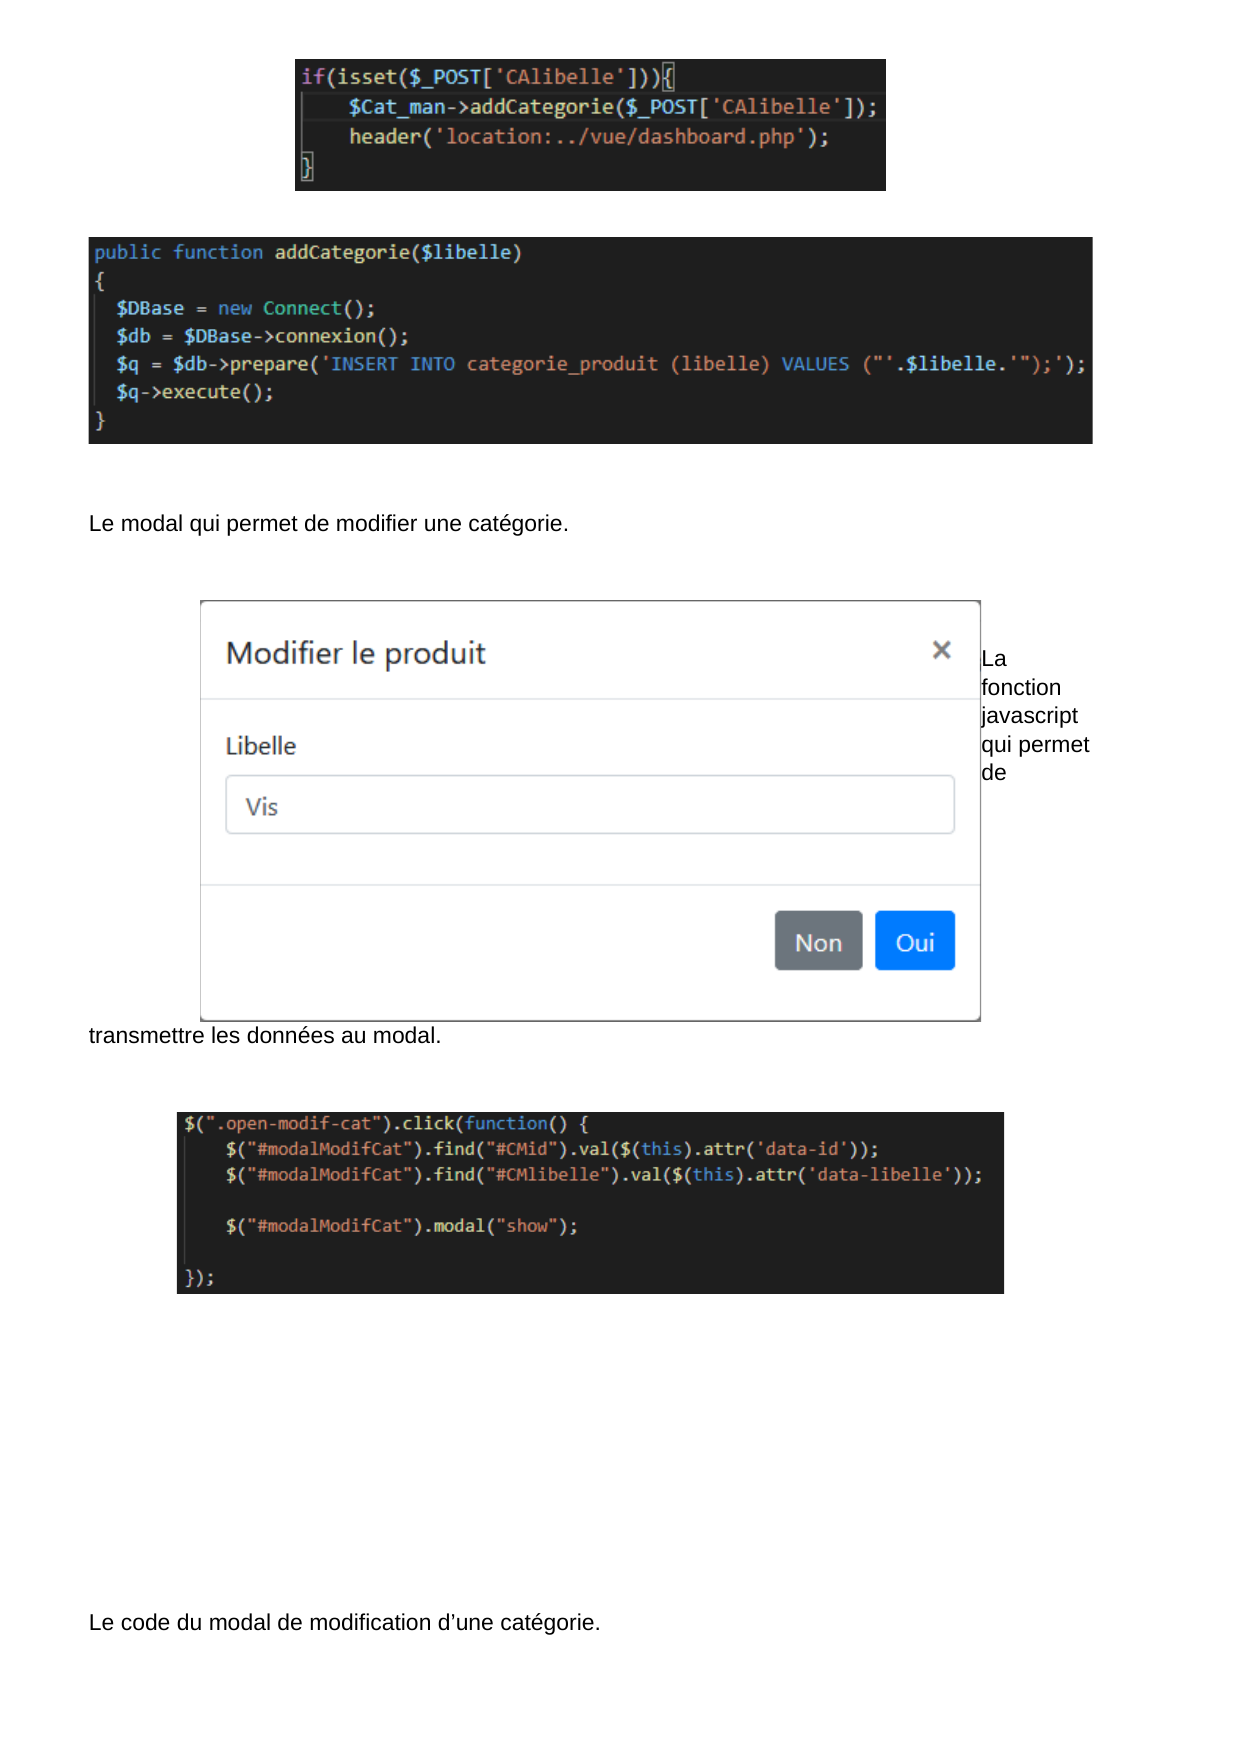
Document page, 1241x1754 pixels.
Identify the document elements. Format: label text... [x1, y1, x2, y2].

picture [176, 1112, 1005, 1294]
text Le modal qui permet de modifier une catégorie. [89, 510, 1092, 536]
picture [295, 59, 886, 191]
picture [200, 600, 982, 1022]
text Le code du modal de modification d’une catégorie. [89, 1608, 1092, 1635]
picture [88, 237, 1093, 444]
